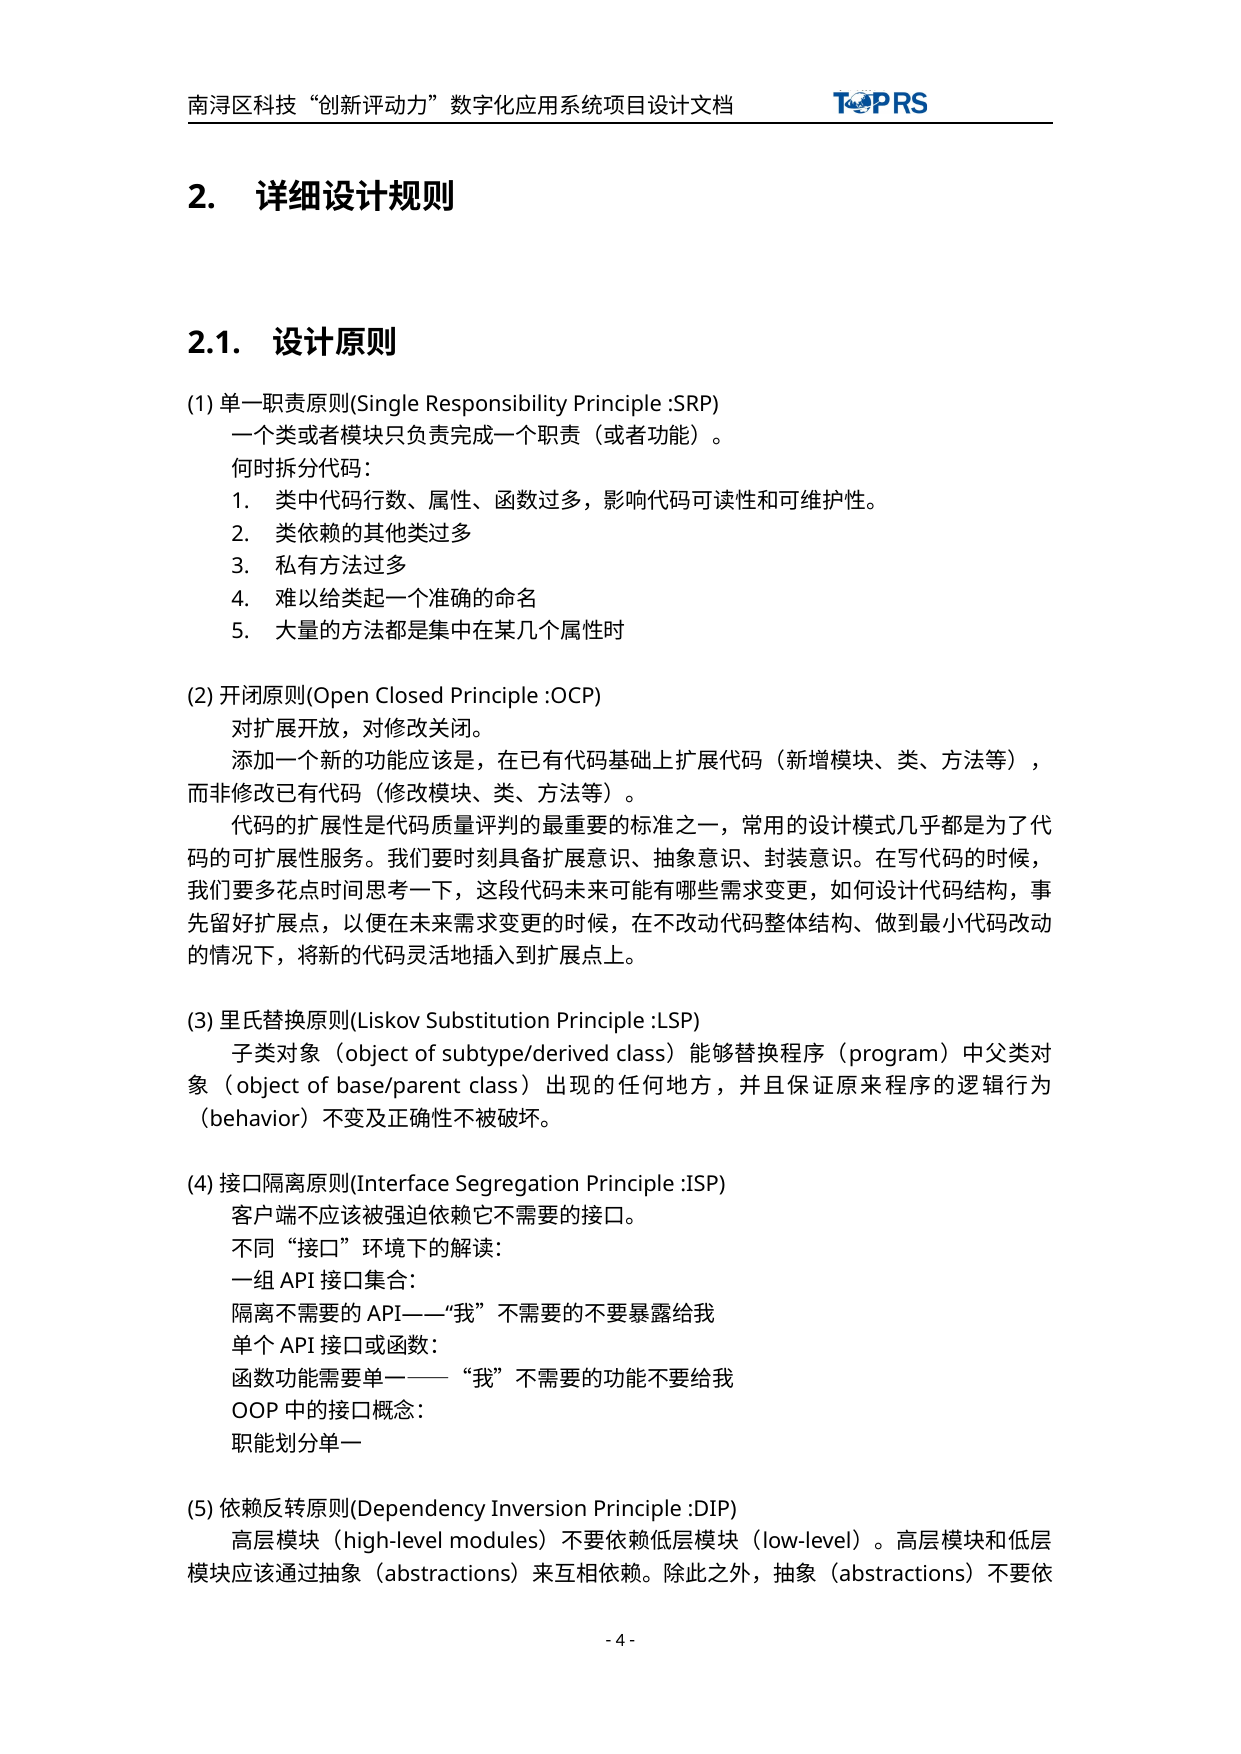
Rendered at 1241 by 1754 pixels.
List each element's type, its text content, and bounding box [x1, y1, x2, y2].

list 里氏替换原则(Liskov Substitution Principle :LSP) [187, 1003, 1053, 1035]
list 开闭原则(Open Closed Principle :OCP) [187, 678, 1053, 710]
text OOP 中的接口概念： [187, 1393, 1053, 1425]
subtitle 详细设计规则 [187, 162, 1053, 227]
list 类中代码行数、属性、函数过多，影响代码可读性和可维护性。 [231, 483, 1053, 515]
text 隔离不需要的API——“我”不需要的不要暴露给我 [187, 1295, 1053, 1328]
list 类依赖的其他类过多 [231, 515, 1053, 548]
text 对扩展开放，对修改关闭。 [187, 710, 1053, 743]
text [187, 1523, 1053, 1588]
picture [832, 90, 928, 114]
text 添加一个新的功能应该是，在已有代码基础上扩展代码（新增模块、类、方法等），而非修改已有代码（修改模块、类、方法等）。 [187, 743, 1053, 808]
subtitle 设计原则 [187, 308, 1053, 373]
text 子类对象（object of subtype/derived class）能够替换程序（program）中父类对象（object of base/parent class）出现的任何地方，并且保证原来程序的逻辑行为（behavior）不变及正确性不被破坏。 [187, 1035, 1053, 1133]
list 私有方法过多 [231, 548, 1053, 580]
list 难以给类起一个准确的命名 [231, 580, 1053, 613]
text 客户端不应该被强迫依赖它不需要的接口。 [187, 1198, 1053, 1230]
text 函数功能需要单一——“我”不需要的功能不要给我 [187, 1360, 1053, 1393]
text 一个类或者模块只负责完成一个职责（或者功能）。 [187, 418, 1053, 450]
list 单一职责原则(Single Responsibility Principle :SRP) [187, 385, 1053, 418]
text 不同“接口”环境下的解读： [187, 1230, 1053, 1263]
text 单个 API 接口或函数： [187, 1328, 1053, 1360]
list 接口隔离原则(Interface Segregation Principle :ISP) [187, 1165, 1053, 1198]
text 职能划分单一 [187, 1425, 1053, 1458]
list 依赖反转原则(Dependency Inversion Principle :DIP) [187, 1490, 1053, 1523]
list 大量的方法都是集中在某几个属性时 [231, 613, 1053, 645]
text 一组 API 接口集合： [187, 1263, 1053, 1295]
text 何时拆分代码： [187, 450, 1053, 483]
text 代码的扩展性是代码质量评判的最重要的标准之一，常用的设计模式几乎都是为了代码的可扩展性服务。我们要时刻具备扩展意识、抽象意识、封装意识。在写代码的时候，我们要多花点时间思考一下，这段代码未来可能有哪些需求变更，如何设计代码结构，事先留好扩展点，以便在未来需求变更的时候，在不改动代码整体结构、做到最小代码改动的情况下，将新的代码灵活地插入到扩展点上。 [187, 808, 1053, 970]
